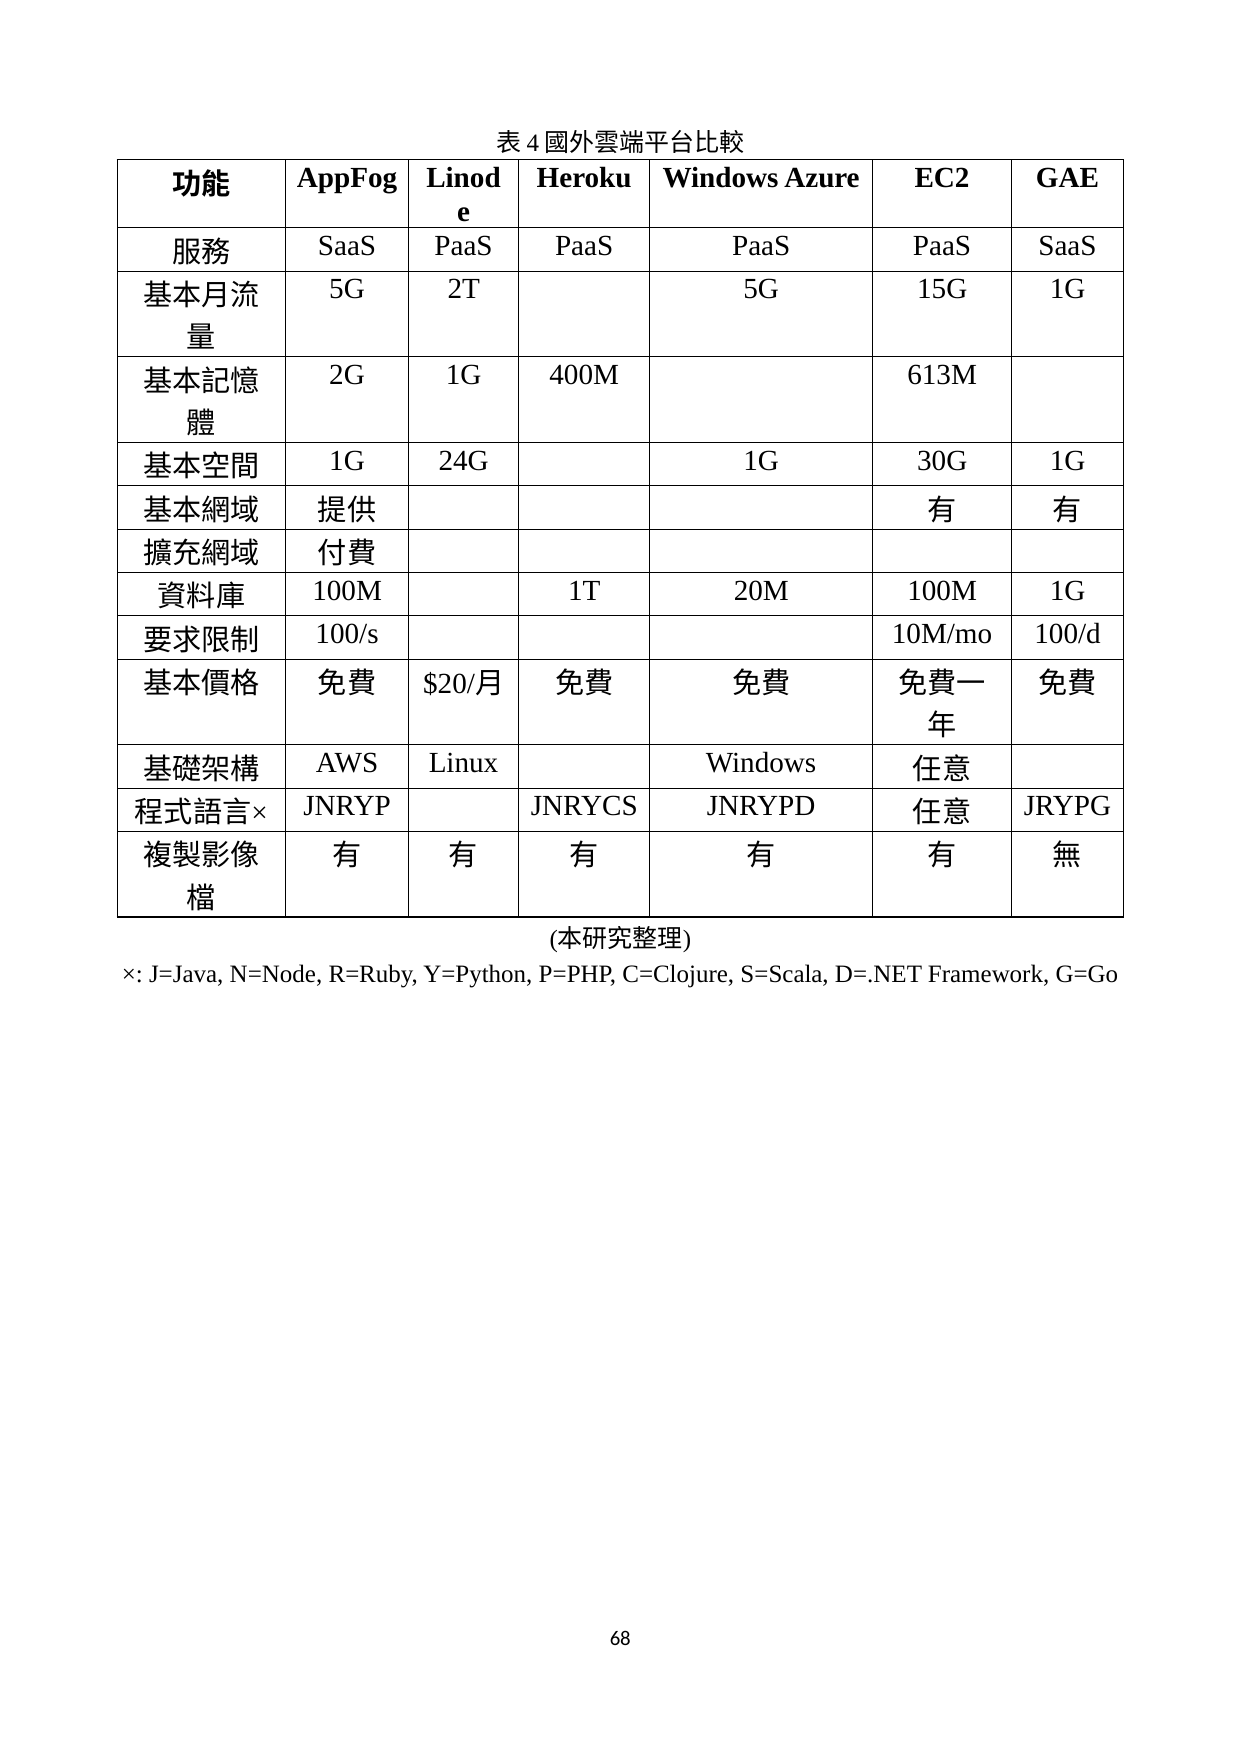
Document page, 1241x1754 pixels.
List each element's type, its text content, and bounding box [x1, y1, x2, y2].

table_cell 有 [873, 832, 1011, 916]
table_header Windows Azure [650, 160, 872, 227]
table_cell 任意 [873, 745, 1011, 787]
table_cell SaaS [1012, 228, 1123, 271]
table_cell 免費 [1012, 660, 1123, 744]
table_header Linode [409, 160, 518, 227]
table_cell 有 [519, 832, 649, 916]
table_cell 100M [286, 573, 408, 615]
table_cell [519, 486, 649, 528]
table_cell [650, 616, 872, 658]
table_cell AWS [286, 745, 408, 787]
table_cell 1T [519, 573, 649, 615]
table_header 功能 [118, 160, 285, 227]
table_cell 1G [650, 443, 872, 485]
table_cell 擴充網域 [118, 530, 285, 572]
table_cell 資料庫 [118, 573, 285, 615]
table_cell 400M [519, 357, 649, 442]
table_cell [519, 745, 649, 787]
table_cell [409, 616, 518, 658]
table_cell 免費一年 [873, 660, 1011, 744]
table_cell PaaS [519, 228, 649, 271]
table_cell [519, 272, 649, 356]
table_cell 1G [1012, 573, 1123, 615]
table_cell 5G [650, 272, 872, 356]
table_cell 免費 [286, 660, 408, 744]
table_cell [650, 357, 872, 442]
table_cell 30G [873, 443, 1011, 485]
table_cell 2G [286, 357, 408, 442]
table_cell 有 [1012, 486, 1123, 528]
table_cell [519, 616, 649, 658]
table_cell 5G [286, 272, 408, 356]
table_cell JNRYP [286, 789, 408, 831]
table_cell 基本記憶體 [118, 357, 285, 442]
table_cell 無 [1012, 832, 1123, 916]
table_cell 100/s [286, 616, 408, 658]
table_cell JNRYPD [650, 789, 872, 831]
table_cell 100M [873, 573, 1011, 615]
table_cell JRYPG [1012, 789, 1123, 831]
table_cell 有 [650, 832, 872, 916]
table_cell 24G [409, 443, 518, 485]
table_cell $20/月 [409, 660, 518, 744]
table_cell 基本空間 [118, 443, 285, 485]
table_cell 10M/mo [873, 616, 1011, 658]
table_header Heroku [519, 160, 649, 227]
table_cell 1G [1012, 443, 1123, 485]
table_cell [1012, 357, 1123, 442]
table_cell [873, 530, 1011, 572]
table_cell [519, 443, 649, 485]
table_cell 613M [873, 357, 1011, 442]
table_cell Linux [409, 745, 518, 787]
table_cell [1012, 745, 1123, 787]
table_cell [1012, 530, 1123, 572]
table_cell 2T [409, 272, 518, 356]
table_cell [650, 530, 872, 572]
table_cell 要求限制 [118, 616, 285, 658]
text (本研究整理) [118, 918, 1122, 955]
table_cell PaaS [409, 228, 518, 271]
table_cell 基本網域 [118, 486, 285, 528]
table_cell [519, 530, 649, 572]
table_cell 複製影像檔 [118, 832, 285, 916]
table_cell 有 [286, 832, 408, 916]
table_cell [409, 530, 518, 572]
table_cell 任意 [873, 789, 1011, 831]
table_cell [650, 486, 872, 528]
table_cell 有 [409, 832, 518, 916]
table_cell 1G [409, 357, 518, 442]
table_cell Windows [650, 745, 872, 787]
table_cell 提供 [286, 486, 408, 528]
table_cell 免費 [650, 660, 872, 744]
table_cell 100/d [1012, 616, 1123, 658]
table_cell [409, 486, 518, 528]
text ×: J=Java, N=Node, R=Ruby, Y=Python, P=PHP, C=Clojure, S=Scala, D=.NET Framework, G=Go [118, 955, 1122, 992]
table_cell 15G [873, 272, 1011, 356]
table_cell JNRYCS [519, 789, 649, 831]
table_header GAE [1012, 160, 1123, 227]
table_cell 基本價格 [118, 660, 285, 744]
table_header EC2 [873, 160, 1011, 227]
table_cell SaaS [286, 228, 408, 271]
table_cell 基本月流量 [118, 272, 285, 356]
table_cell [409, 573, 518, 615]
table_cell 服務 [118, 228, 285, 271]
table_cell PaaS [873, 228, 1011, 271]
table_cell 1G [286, 443, 408, 485]
table_cell 有 [873, 486, 1011, 528]
table_cell 付費 [286, 530, 408, 572]
table_cell 程式語言× [118, 789, 285, 831]
table_cell PaaS [650, 228, 872, 271]
table_header AppFog [286, 160, 408, 227]
table_cell 基礎架構 [118, 745, 285, 787]
table_cell 20M [650, 573, 872, 615]
text 表 4 國外雲端平台比較 [1, 122, 1239, 159]
table_cell 1G [1012, 272, 1123, 356]
table_cell 免費 [519, 660, 649, 744]
table_cell [409, 789, 518, 831]
